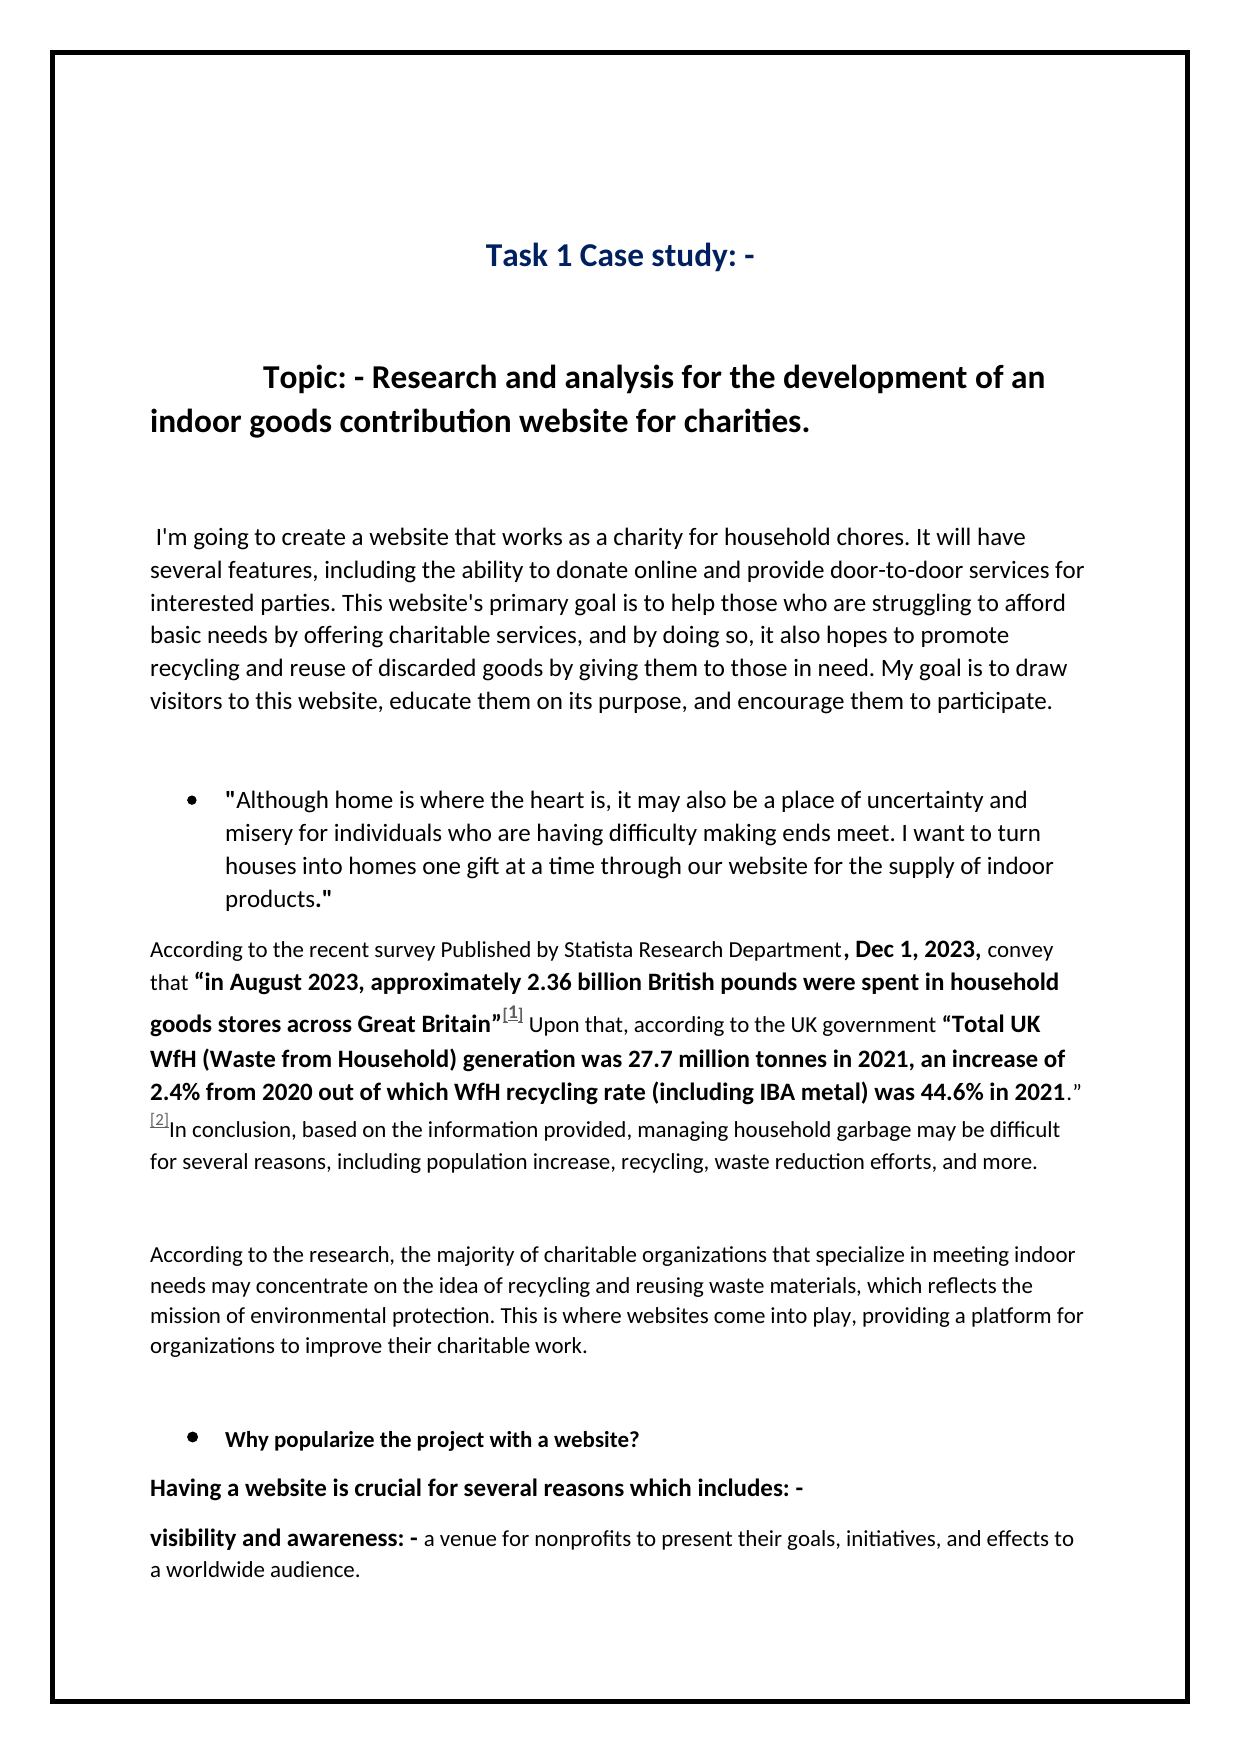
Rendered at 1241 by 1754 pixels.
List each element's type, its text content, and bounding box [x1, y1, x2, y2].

list Why popularize the project with a website? [187, 1425, 1090, 1454]
text Having a website is crucial for several reasons which includes: - [150, 1473, 1090, 1503]
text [150, 1522, 1090, 1583]
text Task 1 Case study: - [150, 234, 1090, 275]
text According to the research, the majority of charitable organizations that specialize in meeting indoor needs may concentrate on the idea of recycling and reusing waste materials, which reflects the mission of environmental protection. This is where websites come into play, providing a platform for organizations to improve their charitable work. [150, 1241, 1090, 1359]
list "Although home is where the heart is, it may also be a place of uncertainty and misery for individuals who are having difficulty making ends meet. I want to turn houses into homes one gift at a time through our website for the supply of indoor products." [187, 785, 1090, 914]
text I'm going to create a website that works as a charity for household chores. It will have several features, including the ability to donate online and provide door-to-door services for interested parties. This website's primary goal is to help those who are struggling to afford basic needs by offering charitable services, and by doing so, it also hopes to promote recycling and reuse of discarded goods by giving them to those in need. My goal is to draw visitors to this website, educate them on its purpose, and encourage them to participate. [150, 521, 1090, 716]
text According to the recent survey Published by Statista Research Department, Dec 1, 2023, convey that “in August 2023, approximately 2.36 billion British pounds were spent in household goods stores across Great Britain”[1] Upon that, according to the UK government “Total UK WfH (Waste from Household) generation was 27.7 million tonnes in 2021, an increase of 2.4% from 2020 out of which WfH recycling rate (including IBA metal) was 44.6% in 2021.” [2]In conclusion, based on the information provided, managing household garbage may be difficult for several reasons, including population increase, recycling, waste reduction efforts, and more. [150, 933, 1090, 1175]
text Topic: - Research and analysis for the development of an indoor goods contribution website for charities. [150, 356, 1090, 440]
